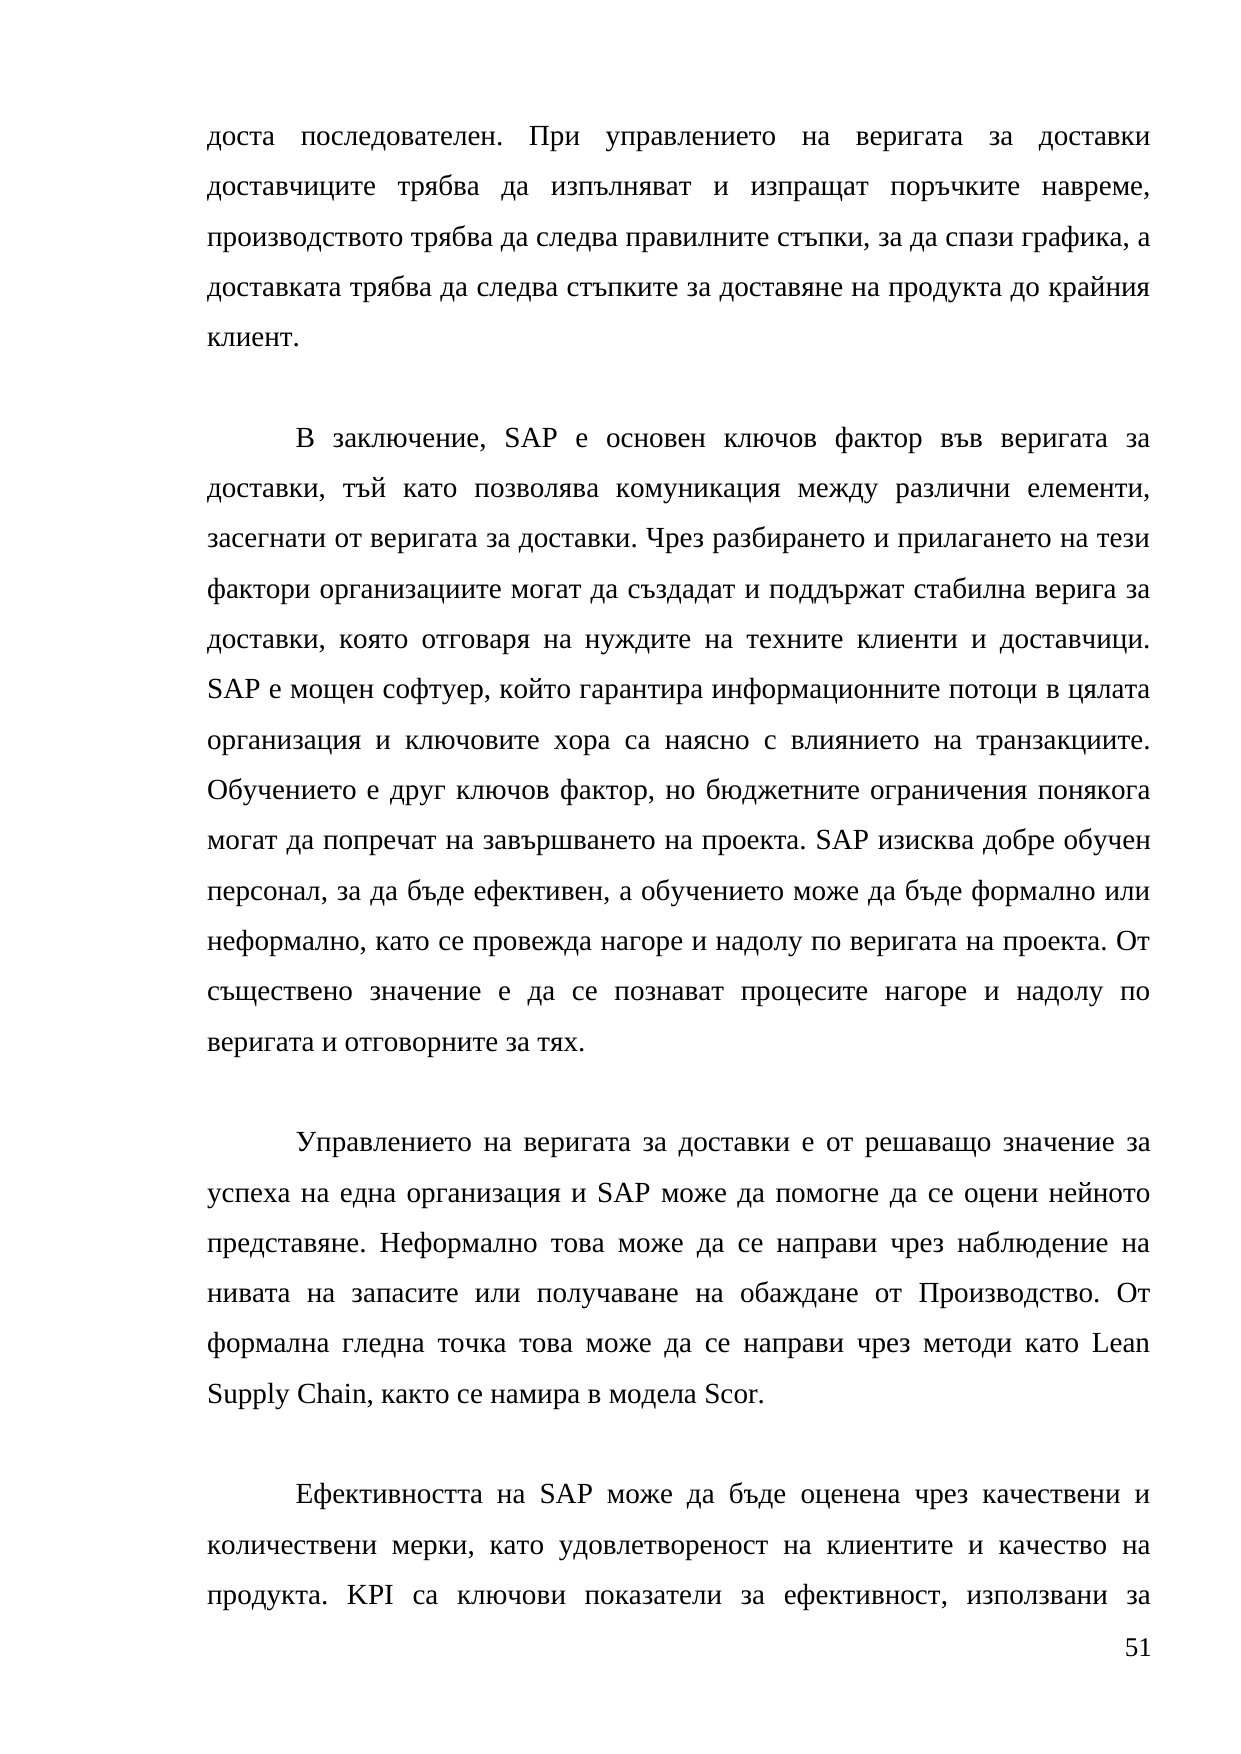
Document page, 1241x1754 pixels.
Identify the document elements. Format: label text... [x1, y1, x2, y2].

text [207, 1477, 1152, 1611]
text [207, 118, 1152, 353]
text В заключение, SAP е основен ключов фактор във веригата за доставки, тъй като позволява комуникация между различни елементи, засегнати от веригата за доставки. Чрез разбирането и прилагането на тези фактори организациите могат да създадат и поддържат стабилна верига за доставки, която отговаря на нуждите на техните клиенти и доставчици. SAP е мощен софтуер, който гарантира информационните потоци в цялата организация и ключовите хора са наясно с влиянието на транзакциите. Обучението е друг ключов фактор, но бюджетните ограничения понякога могат да попречат на завършването на проекта. SAP изисква добре обучен персонал, за да бъде ефективен, а обучението може да бъде формално или неформално, като се провежда нагоре и надолу по веригата на проекта. От съществено значение е да се познават процесите нагоре и надолу по веригата и отговорните за тях. [207, 420, 1152, 1057]
text Управлението на веригата за доставки е от решаващо значение за успеха на една организация и SAP може да помогне да се оцени нейното представяне. Неформално това може да се направи чрез наблюдение на нивата на запасите или получаване на обаждане от Производство. От формална гледна точка това може да се направи чрез методи като Lean Supply Chain, както се намира в модела Scor. [207, 1124, 1152, 1409]
